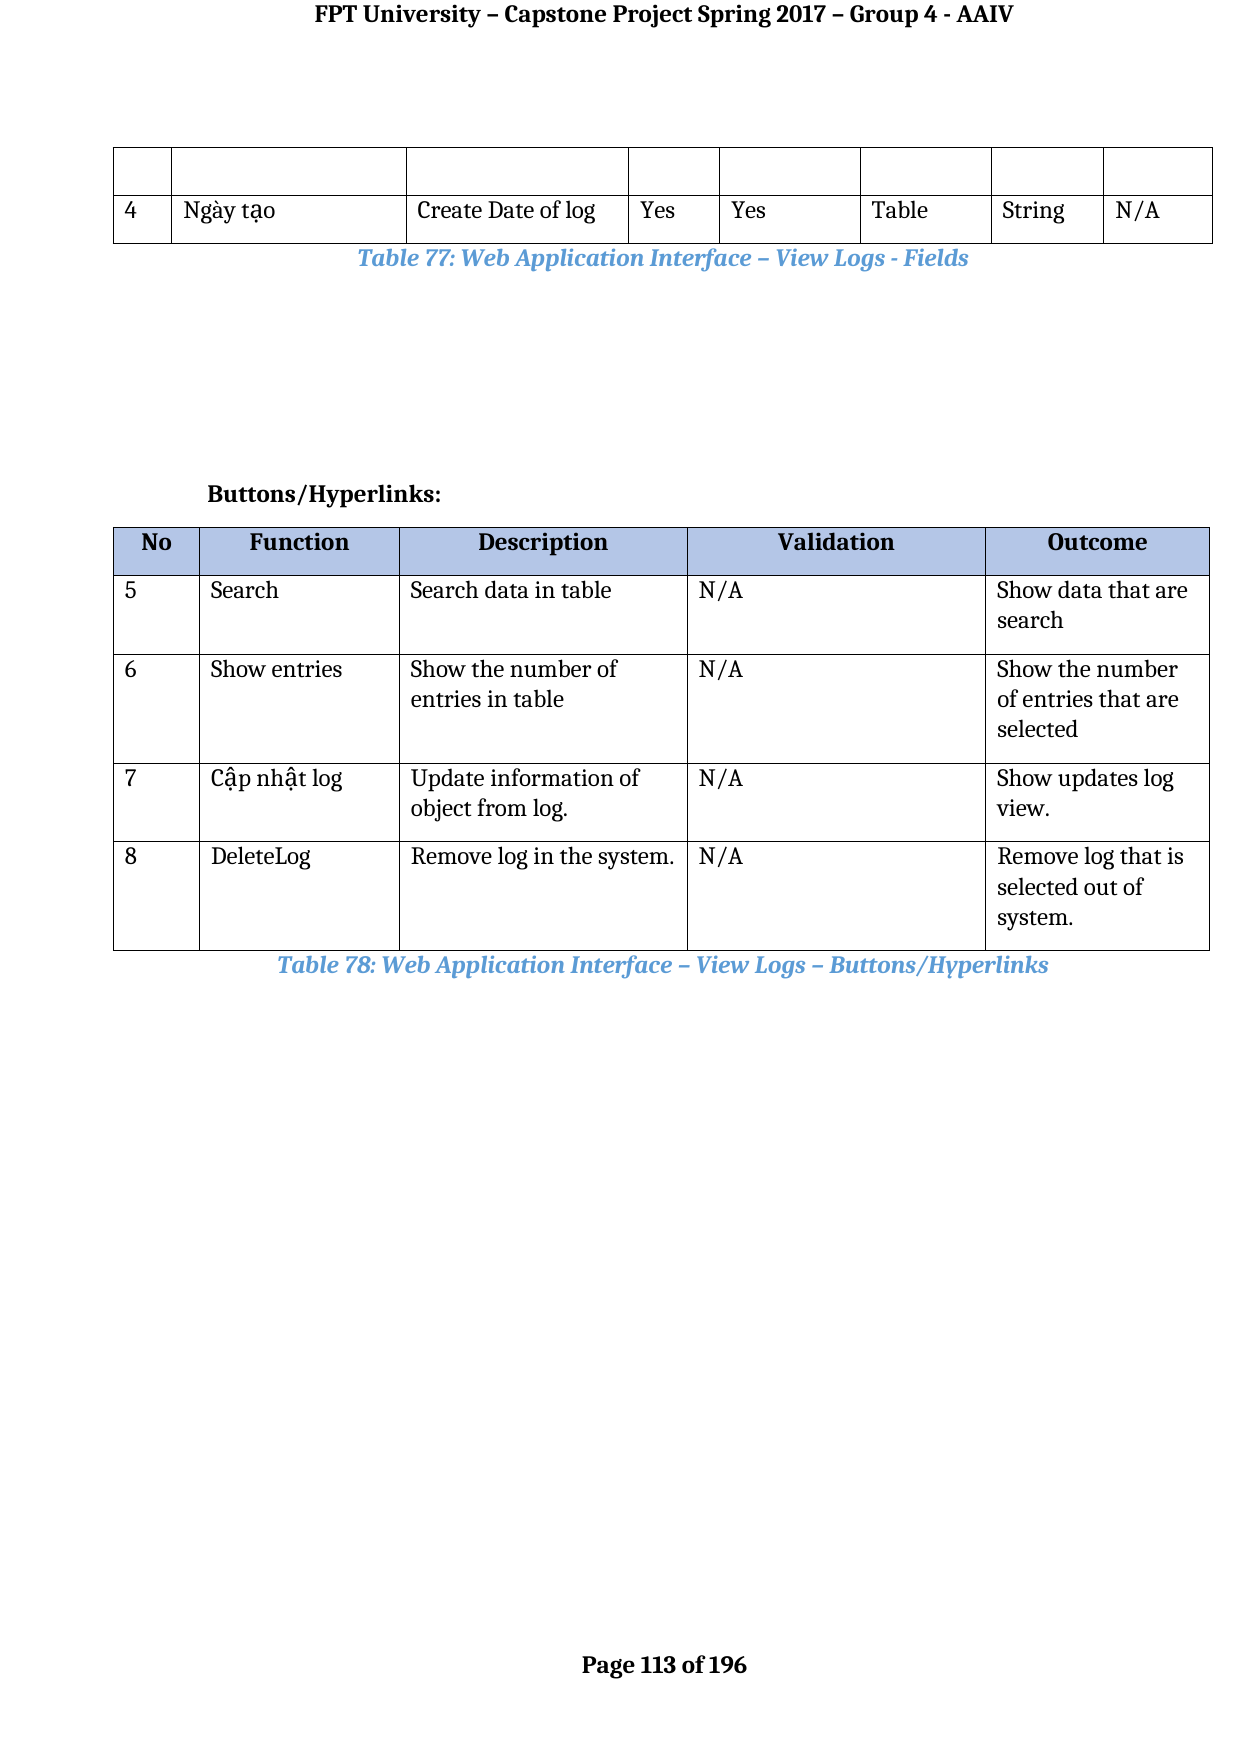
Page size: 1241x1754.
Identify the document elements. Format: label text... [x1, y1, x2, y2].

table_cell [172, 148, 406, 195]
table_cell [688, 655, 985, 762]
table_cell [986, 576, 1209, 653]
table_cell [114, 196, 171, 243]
text Table 78: Web Application Interface – View Logs – Buttons/Hyperlinks [207, 951, 1122, 980]
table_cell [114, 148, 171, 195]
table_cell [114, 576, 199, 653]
text Buttons/Hyperlinks: [207, 480, 1122, 508]
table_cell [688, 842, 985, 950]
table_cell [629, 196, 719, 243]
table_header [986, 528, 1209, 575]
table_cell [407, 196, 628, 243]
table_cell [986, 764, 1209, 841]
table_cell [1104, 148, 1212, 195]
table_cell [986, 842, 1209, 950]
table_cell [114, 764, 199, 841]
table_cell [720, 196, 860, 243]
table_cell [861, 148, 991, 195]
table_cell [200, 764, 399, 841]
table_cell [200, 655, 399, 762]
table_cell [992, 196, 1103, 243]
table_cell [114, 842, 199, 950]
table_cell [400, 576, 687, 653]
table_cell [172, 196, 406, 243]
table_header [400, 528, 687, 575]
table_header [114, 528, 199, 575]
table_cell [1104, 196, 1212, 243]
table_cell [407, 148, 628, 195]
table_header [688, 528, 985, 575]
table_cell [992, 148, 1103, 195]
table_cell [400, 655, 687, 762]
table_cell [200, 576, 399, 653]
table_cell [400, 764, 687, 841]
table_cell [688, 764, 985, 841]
text Table 77: Web Application Interface – View Logs - Fields [207, 244, 1122, 273]
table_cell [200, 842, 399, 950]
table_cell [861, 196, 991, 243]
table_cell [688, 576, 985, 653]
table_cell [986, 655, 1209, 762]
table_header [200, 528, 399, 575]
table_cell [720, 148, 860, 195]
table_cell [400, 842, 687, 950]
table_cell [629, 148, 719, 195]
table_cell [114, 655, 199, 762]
